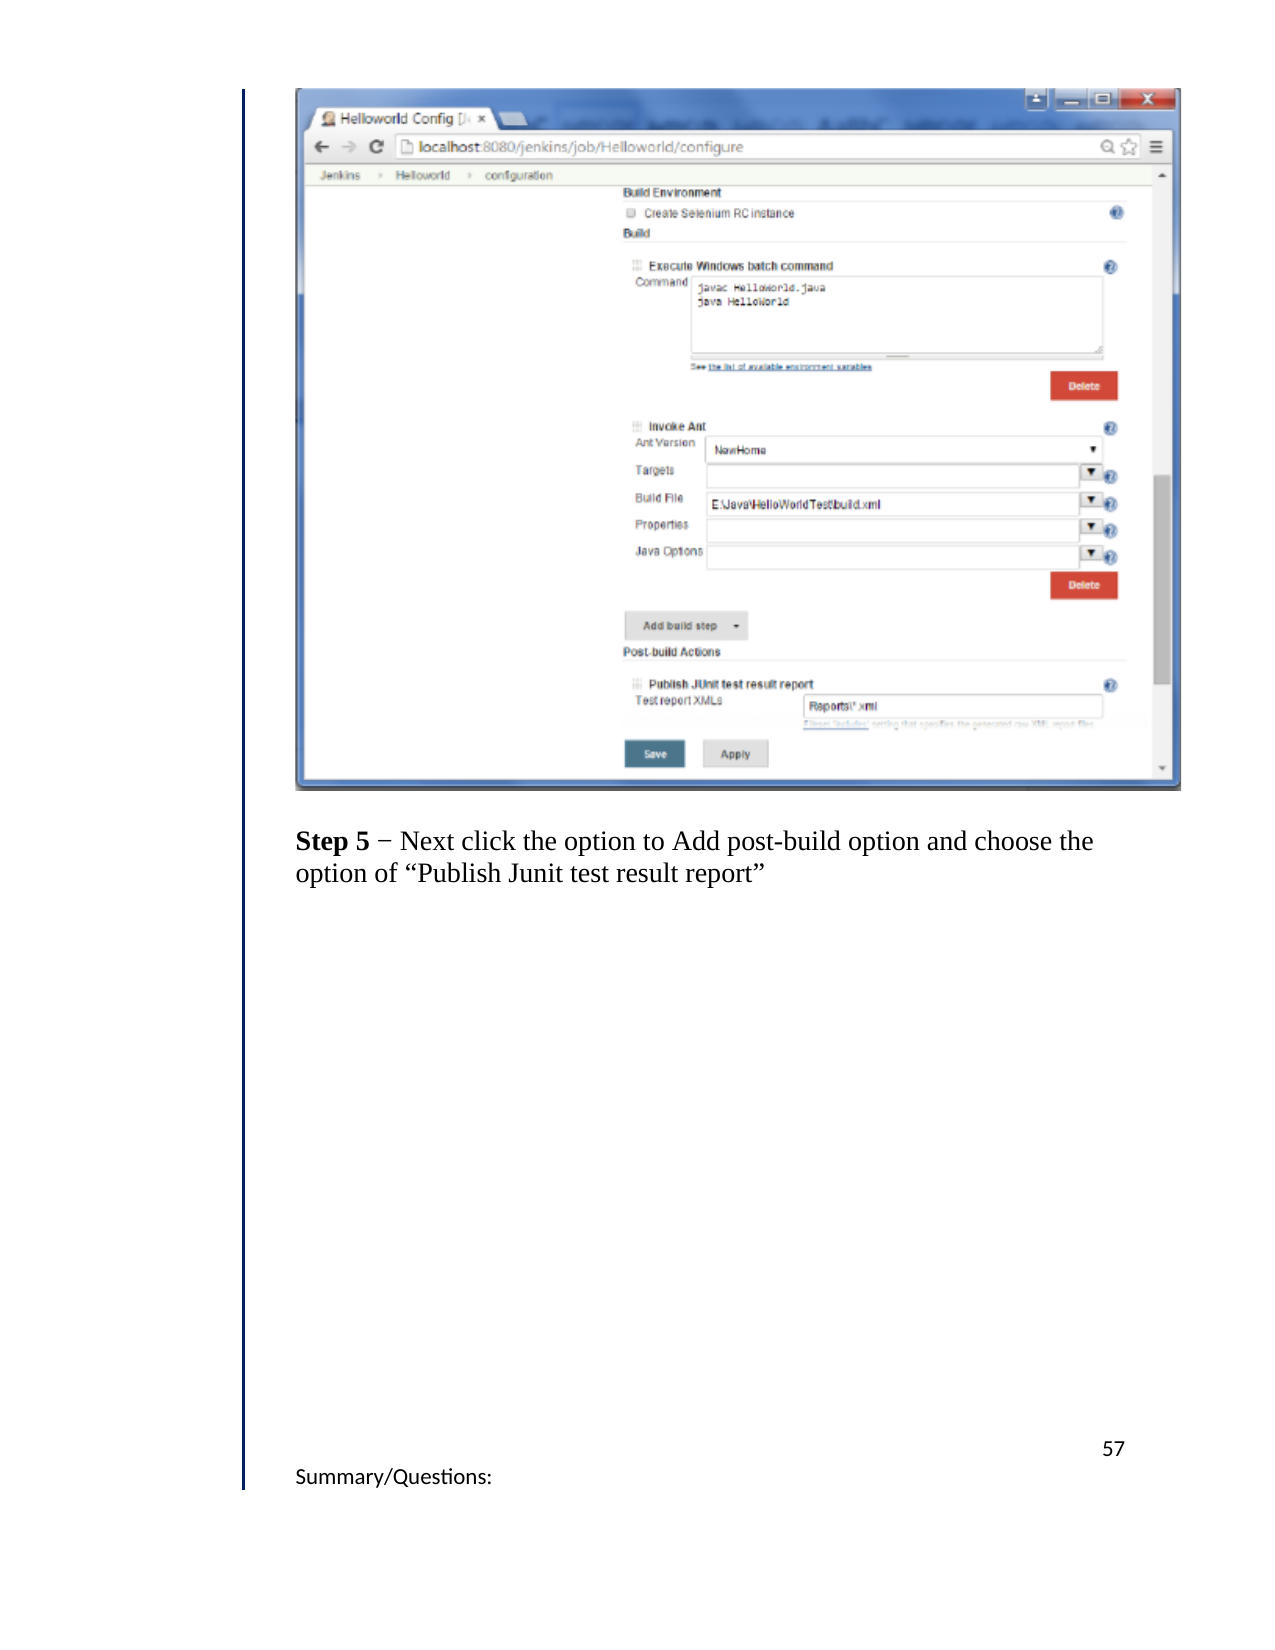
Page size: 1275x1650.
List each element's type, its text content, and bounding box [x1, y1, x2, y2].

text Step 5 − Next click the option to Add post-build option and choose the option of “Publish Junit test result report” [295, 823, 1125, 888]
picture [295, 88, 1182, 791]
